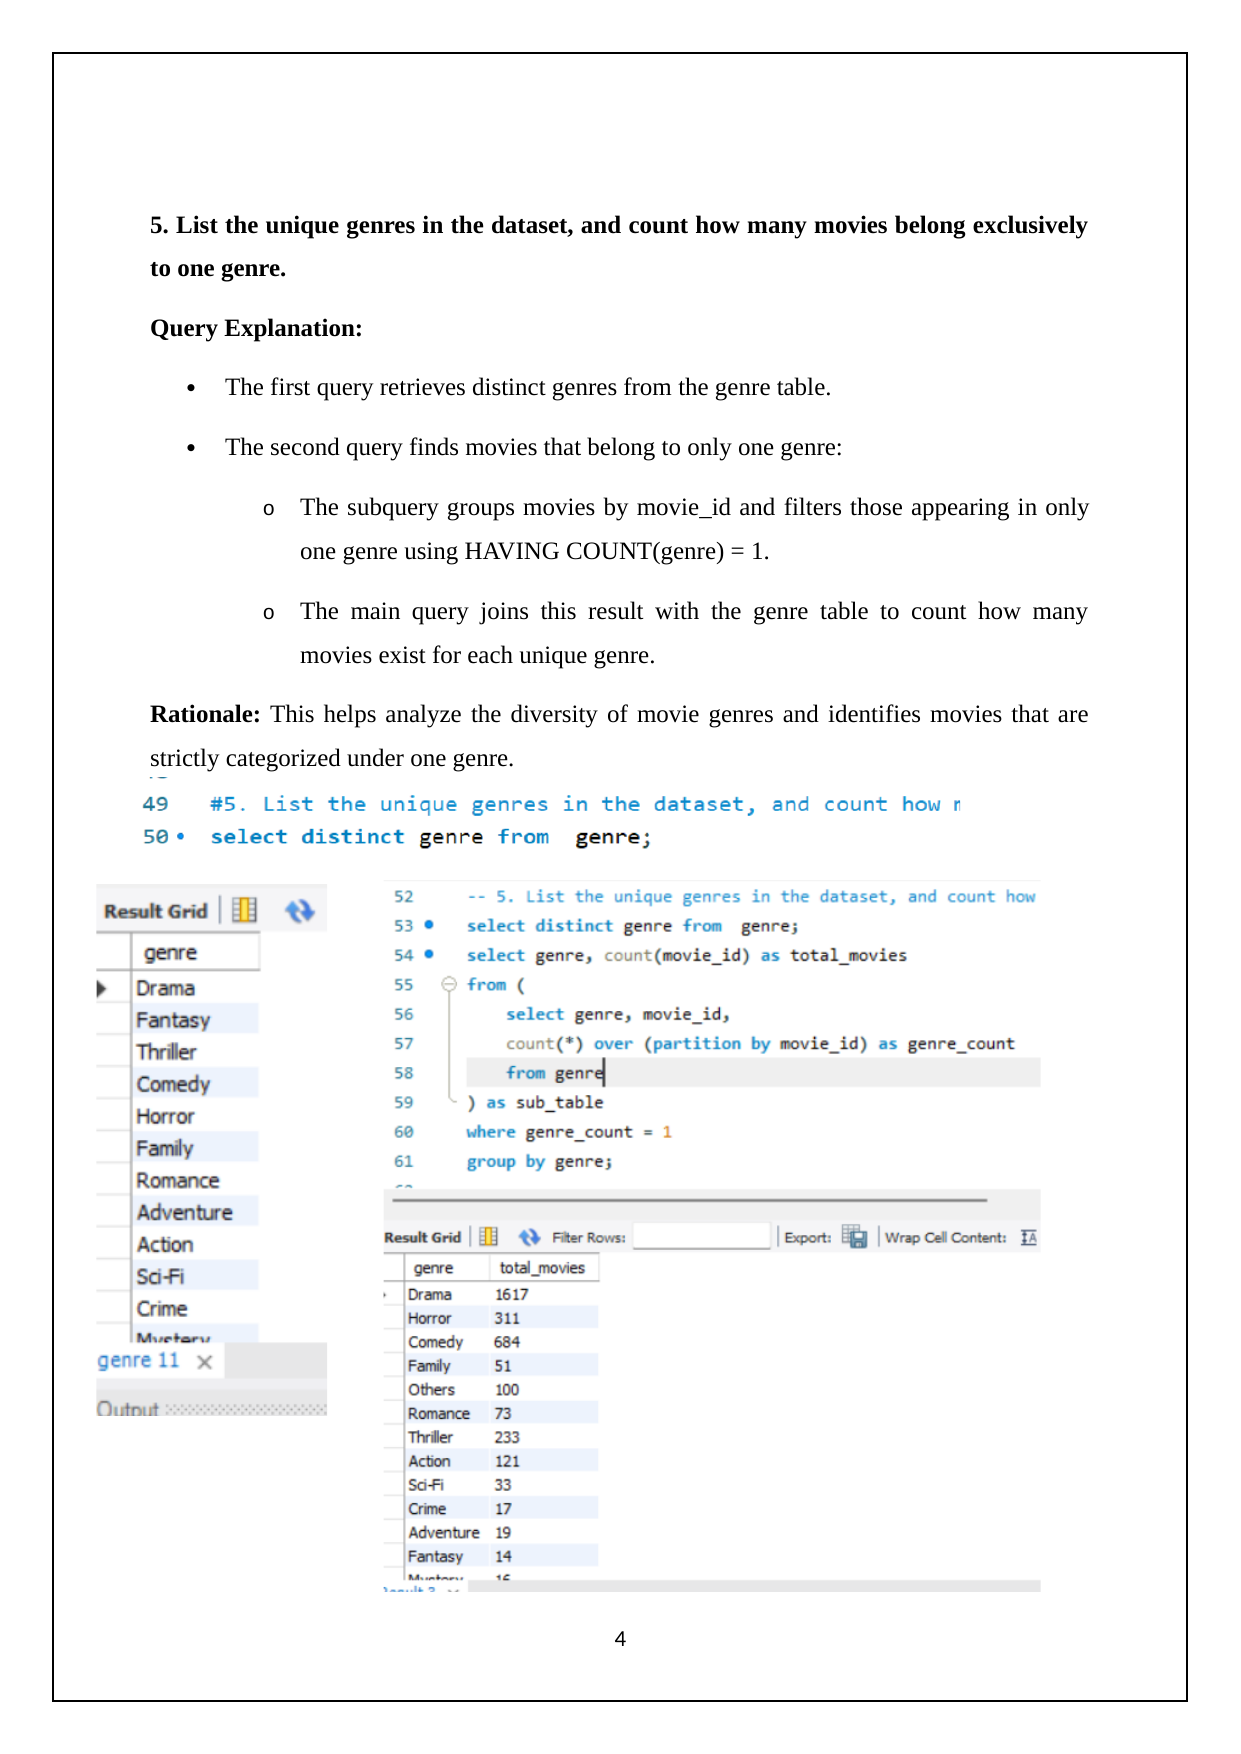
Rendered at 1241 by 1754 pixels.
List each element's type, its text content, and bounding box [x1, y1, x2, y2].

text 5. List the unique genres in the dataset, and count how many movies belong exclusively to one genre. [150, 210, 1090, 282]
text Query Explanation: [150, 313, 1090, 341]
picture [136, 777, 960, 856]
list The subquery groups movies by movie_id and filters those appearing in only one genre using HAVING COUNT(genre) = 1. [262, 492, 1090, 565]
picture [383, 880, 1041, 1592]
picture [96, 884, 328, 1416]
list The second query finds movies that belong to only one genre: [187, 432, 1090, 461]
list The main query joins this result with the genre table to count how many movies exist for each unique genre. [262, 596, 1090, 668]
text Rationale: This helps analyze the diversity of movie genres and identifies movies that are strictly categorized under one genre. [150, 699, 1090, 771]
list The first query retrieves distinct genres from the genre table. [187, 372, 1090, 401]
